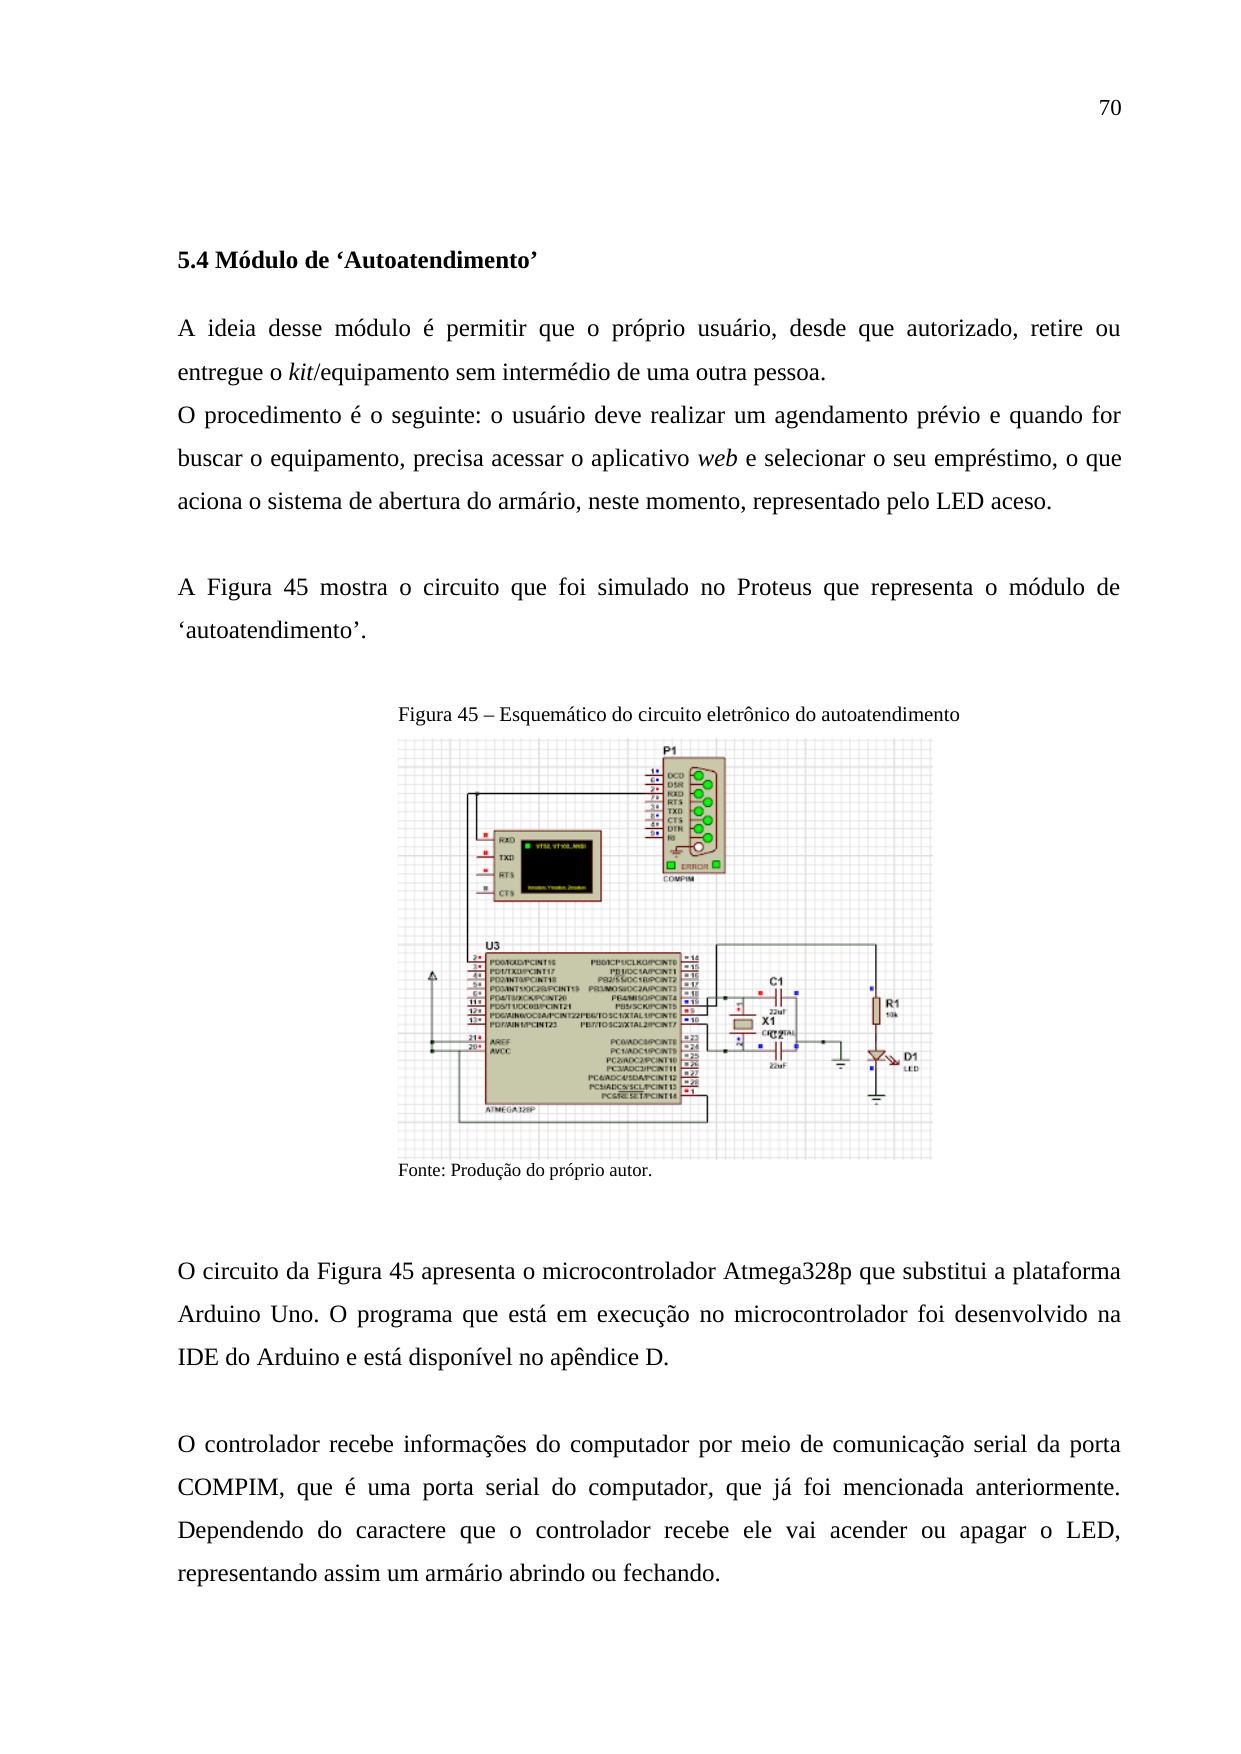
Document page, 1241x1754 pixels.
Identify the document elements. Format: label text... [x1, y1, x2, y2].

text O procedimento é o seguinte: o usuário deve realizar um agendamento prévio e quando for buscar o equipamento, precisa acessar o aplicativo web e selecionar o seu empréstimo, o que aciona o sistema de abertura do armário, neste momento, representado pelo LED aceso. [177, 400, 1122, 515]
text O controlador recebe informações do computador por meio de comunicação serial da porta COMPIM, que é uma porta serial do computador, que já foi mencionada anteriormente. Dependendo do caractere que o controlador recebe ele vai acender ou apagar o LED, representando assim um armário abrindo ou fechando. [177, 1429, 1122, 1587]
text A ideia desse módulo é permitir que o próprio usuário, desde que autorizado, retire ou entregue o kit/equipamento sem intermédio de uma outra pessoa. [177, 313, 1122, 385]
text A Figura 45 mostra o circuito que foi simulado no Proteus que representa o módulo de ‘autoatendimento’. [177, 572, 1122, 644]
text O circuito da Figura 45 apresenta o microcontrolador Atmega328p que substitui a plataforma Arduino Uno. O programa que está em execução no microcontrolador foi desenvolvido na IDE do Arduino e está disponível no apêndice D. [177, 1256, 1122, 1371]
picture [397, 738, 934, 1160]
text Fonte: Produção do próprio autor. [398, 1159, 1122, 1181]
text Figura 45 – Esquemático do circuito eletrônico do autoatendimento [398, 702, 1122, 726]
subtitle Módulo de ‘Autoatendimento’ [177, 245, 1122, 274]
